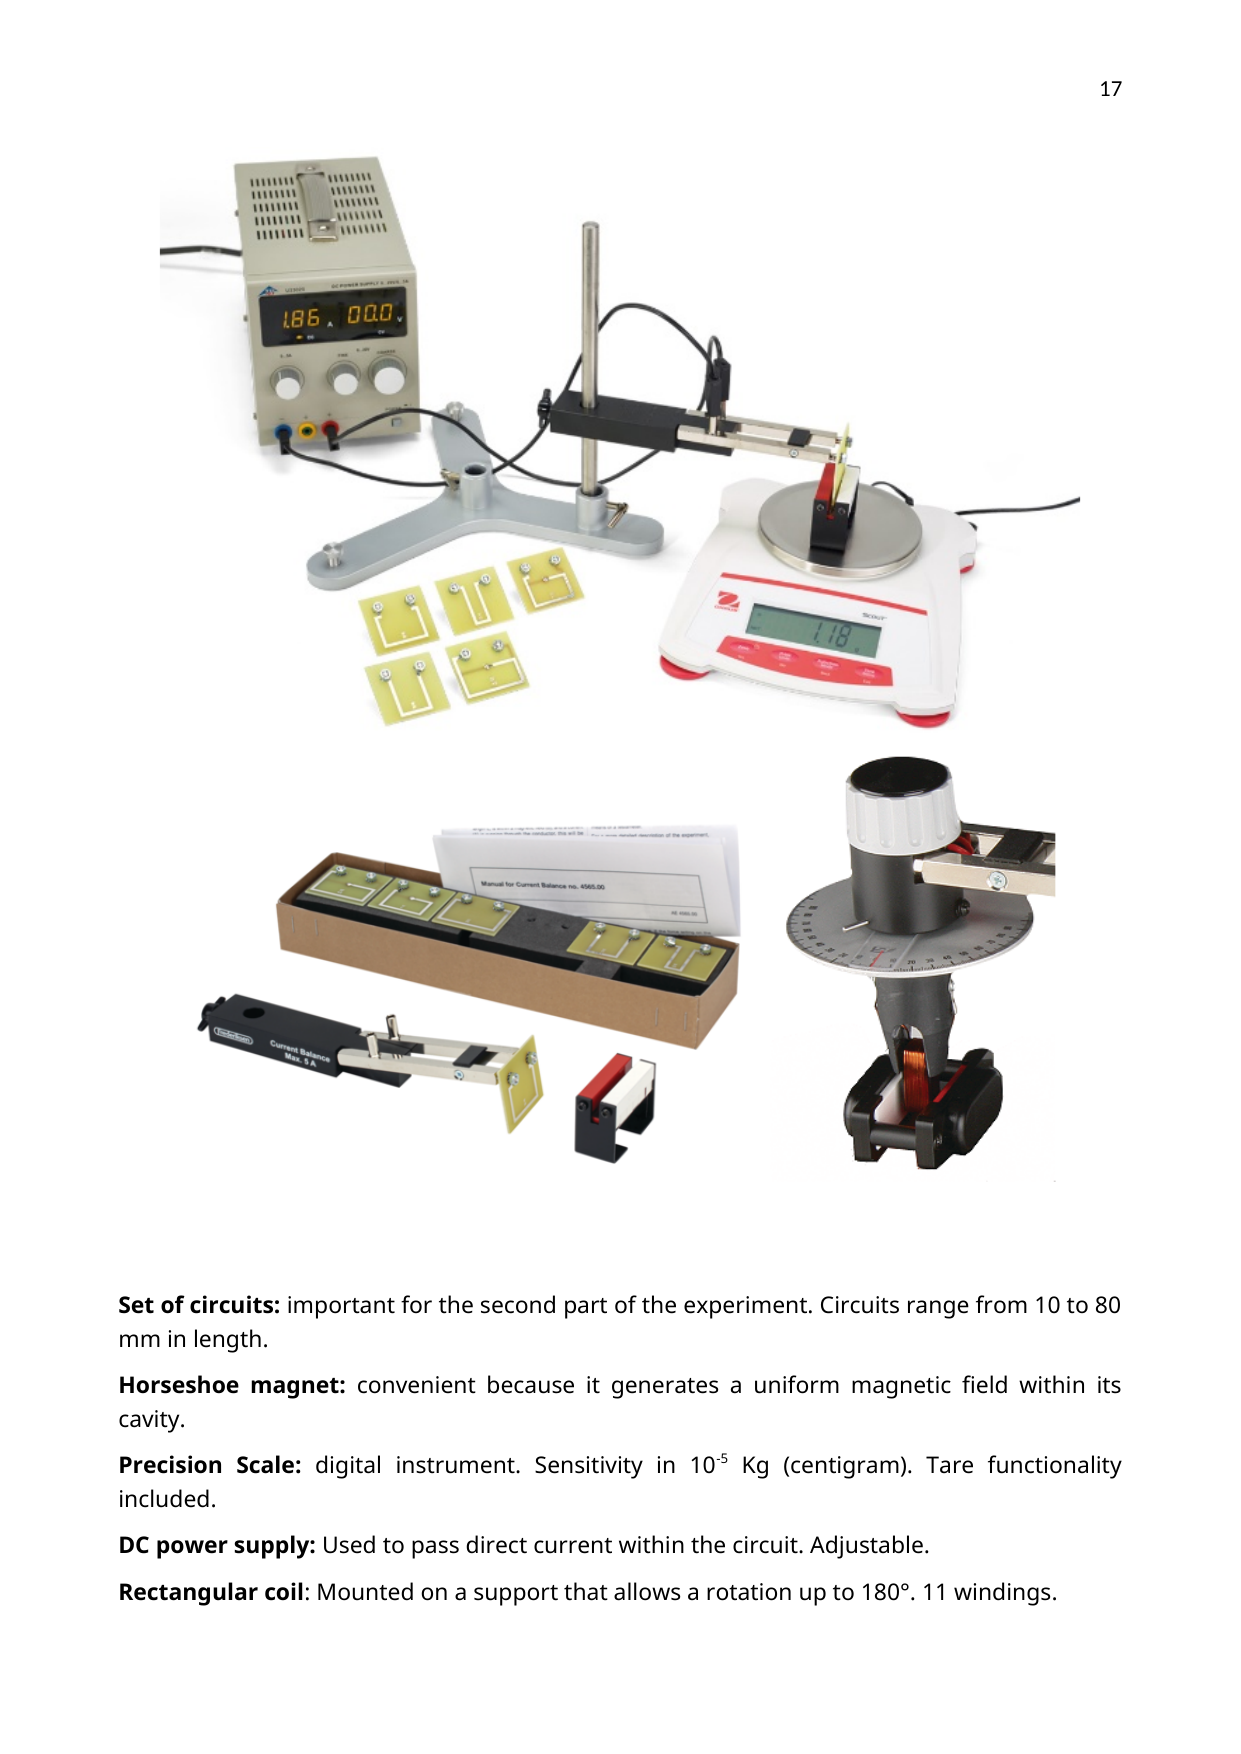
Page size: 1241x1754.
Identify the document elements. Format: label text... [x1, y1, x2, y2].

picture [159, 147, 1081, 742]
text DC power supply: Used to pass direct current within the circuit. Adjustable. [118, 1529, 1122, 1561]
text Precision Scale: digital instrument. Sensitivity in 10-5 Kg (centigram). Tare functionality included. [118, 1449, 1122, 1514]
picture [184, 743, 1056, 1182]
text Rectangular coil: Mounted on a support that allows a rotation up to 180°. 11 windings. [118, 1576, 1122, 1607]
text Set of circuits: important for the second part of the experiment. Circuits range from 10 to 80 mm in length. [118, 1289, 1122, 1354]
text Horseshoe magnet: convenient because it generates a uniform magnetic field within its cavity. [118, 1369, 1122, 1434]
